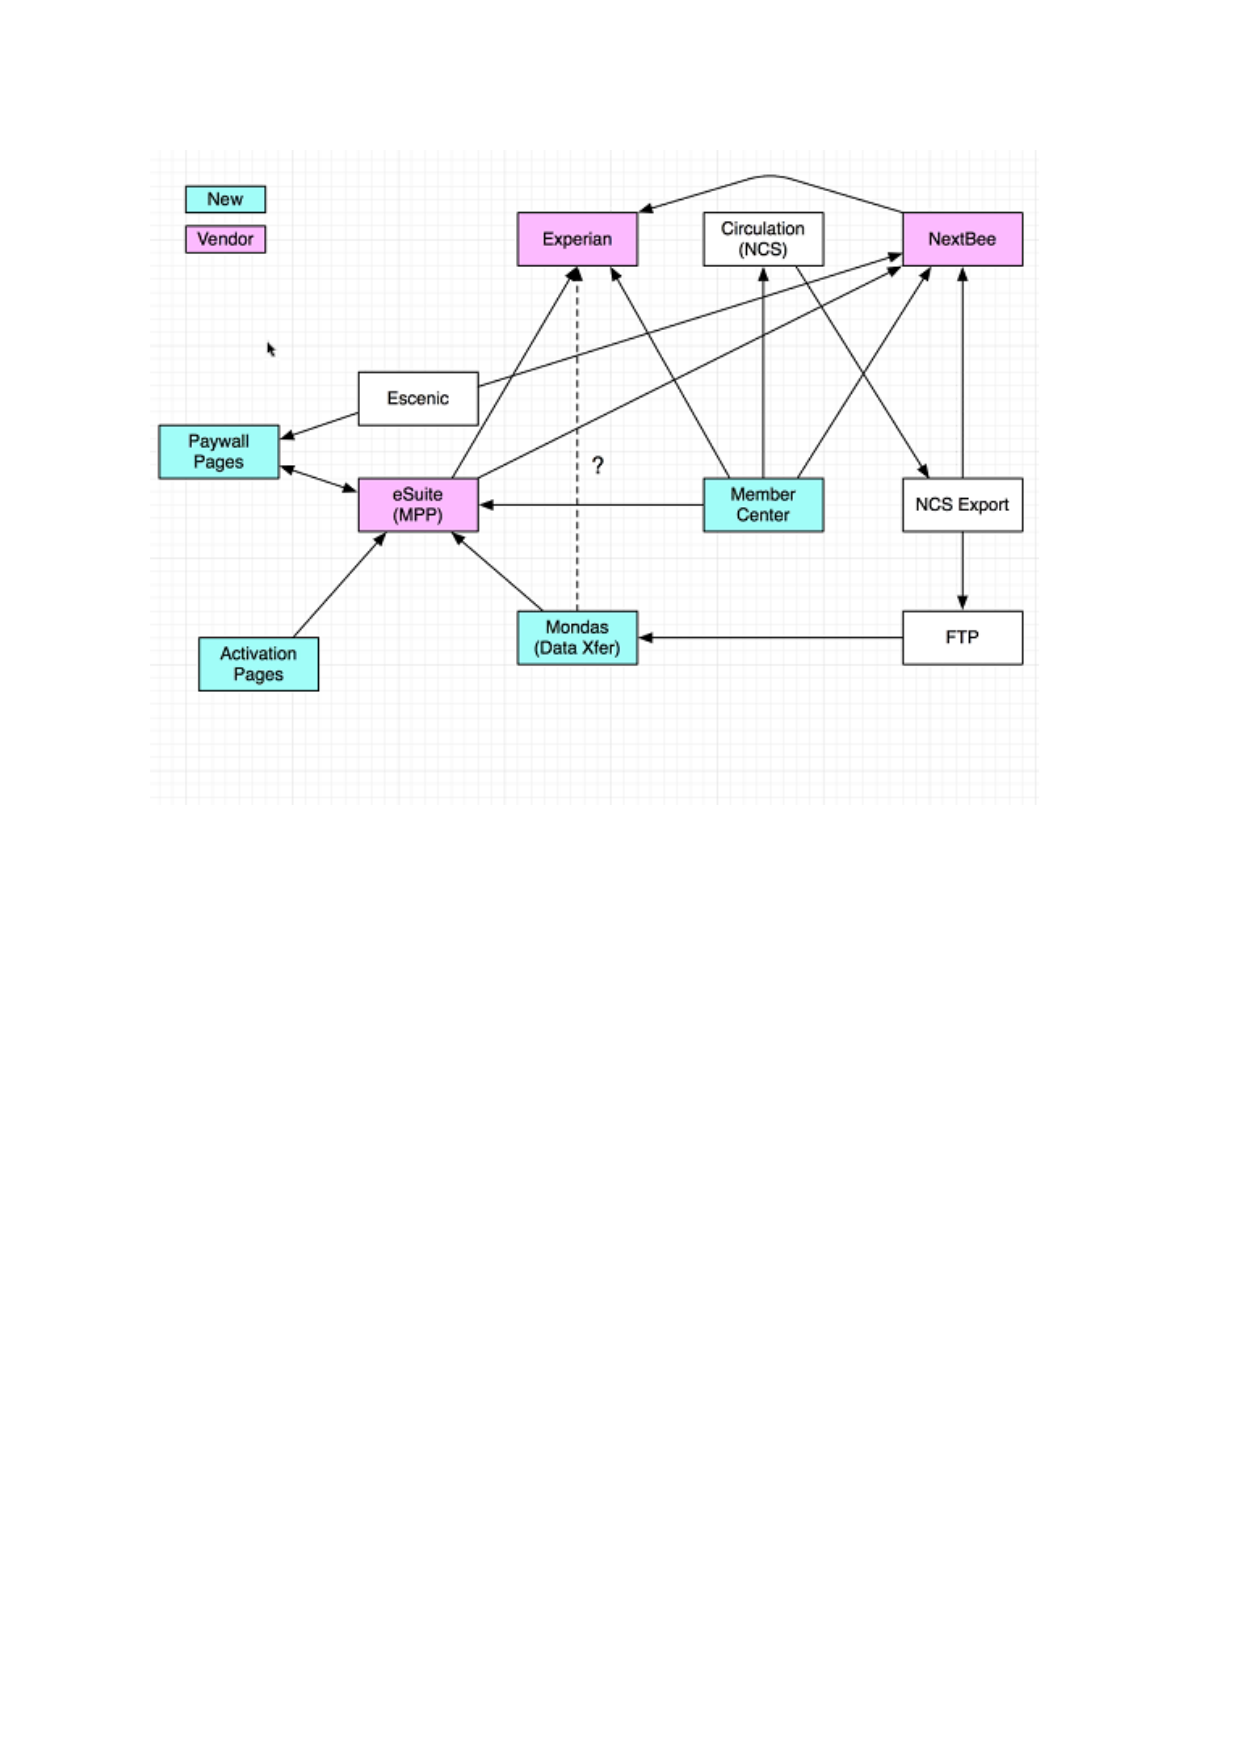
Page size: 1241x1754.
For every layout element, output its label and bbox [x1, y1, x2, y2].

picture [150, 150, 1040, 805]
